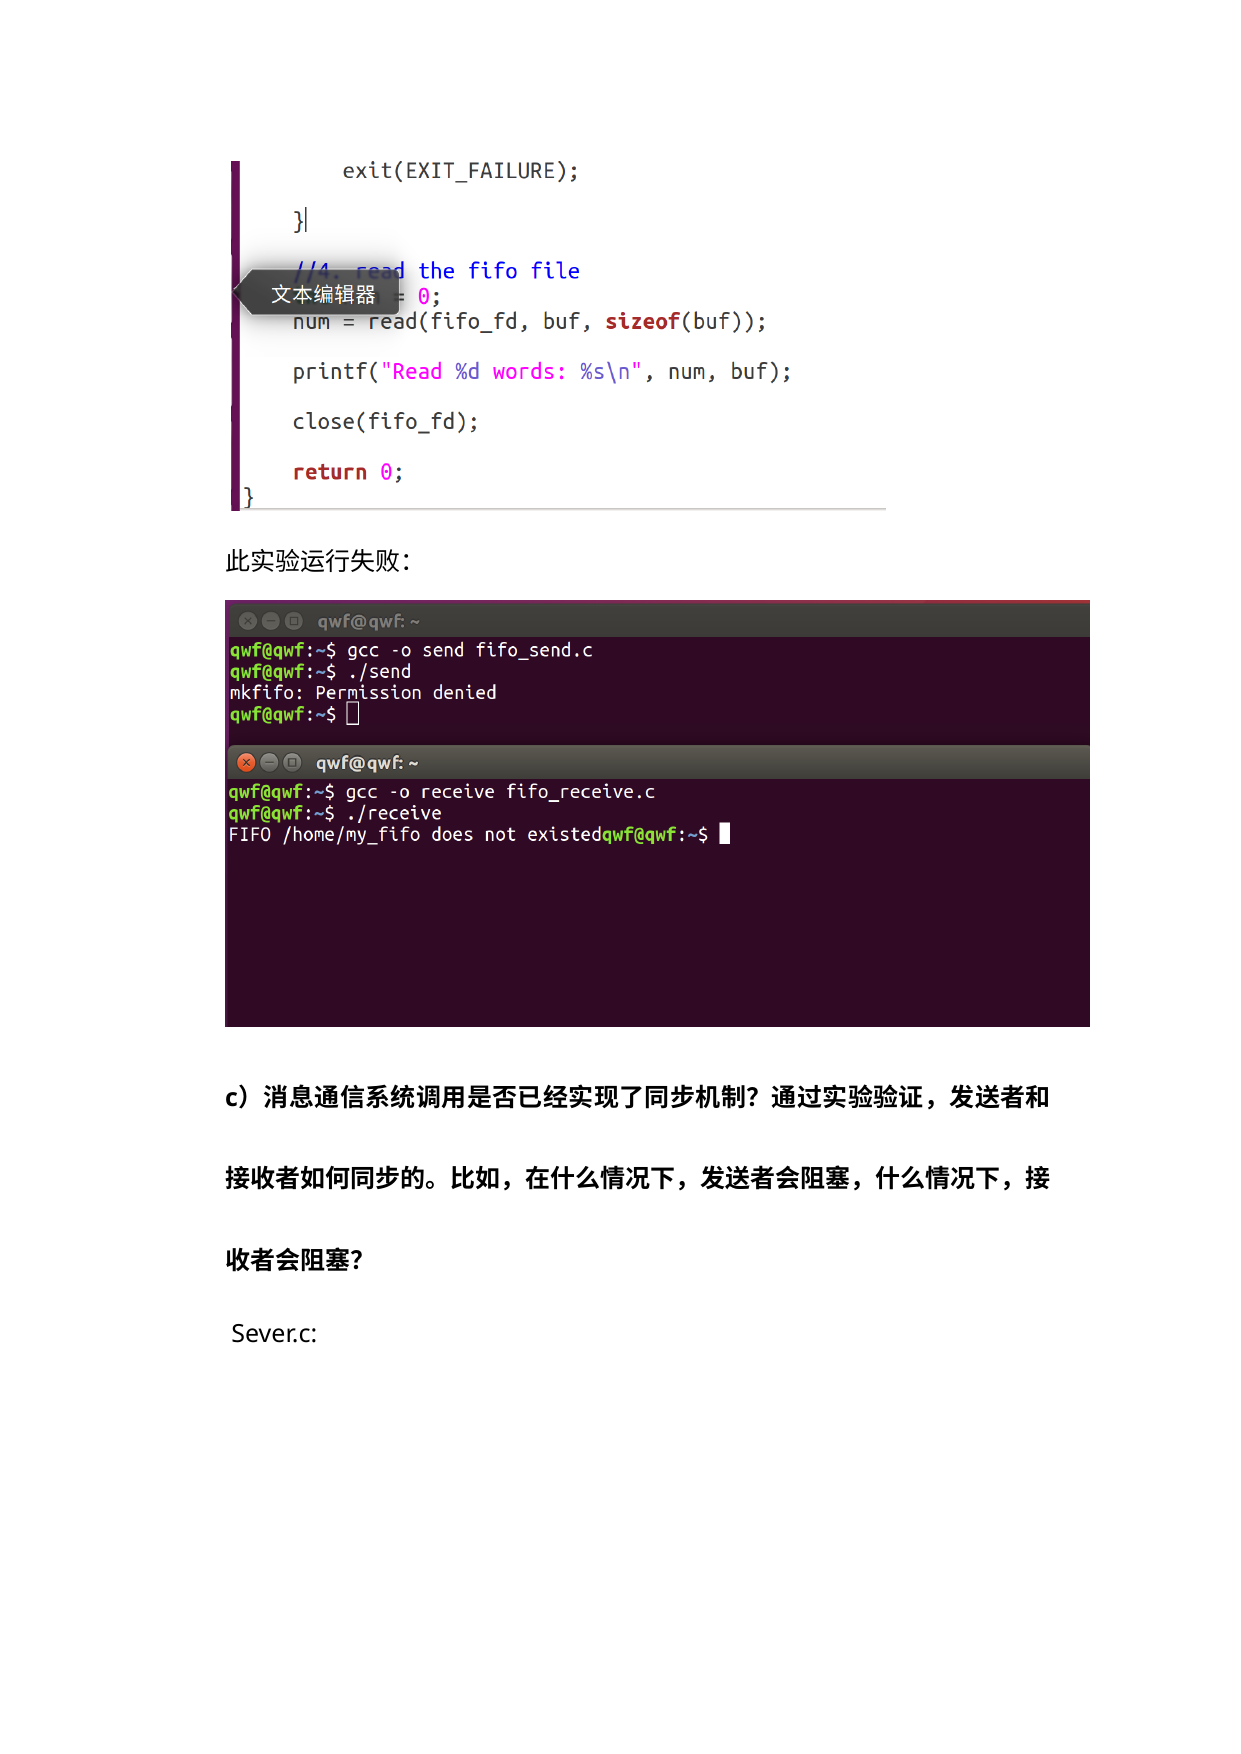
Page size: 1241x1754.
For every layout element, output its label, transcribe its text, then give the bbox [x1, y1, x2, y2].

picture [225, 600, 1090, 1027]
text Sever.c: [187, 1300, 1053, 1365]
picture [231, 161, 886, 511]
list c）消息通信系统调用是否已经实现了同步机制？通过实验验证，发送者和接收者如何同步的。比如，在什么情况下，发送者会阻塞，什么情况下，接收者会阻塞？ [225, 1063, 1053, 1291]
text 此实验运行失败： [187, 527, 1053, 592]
